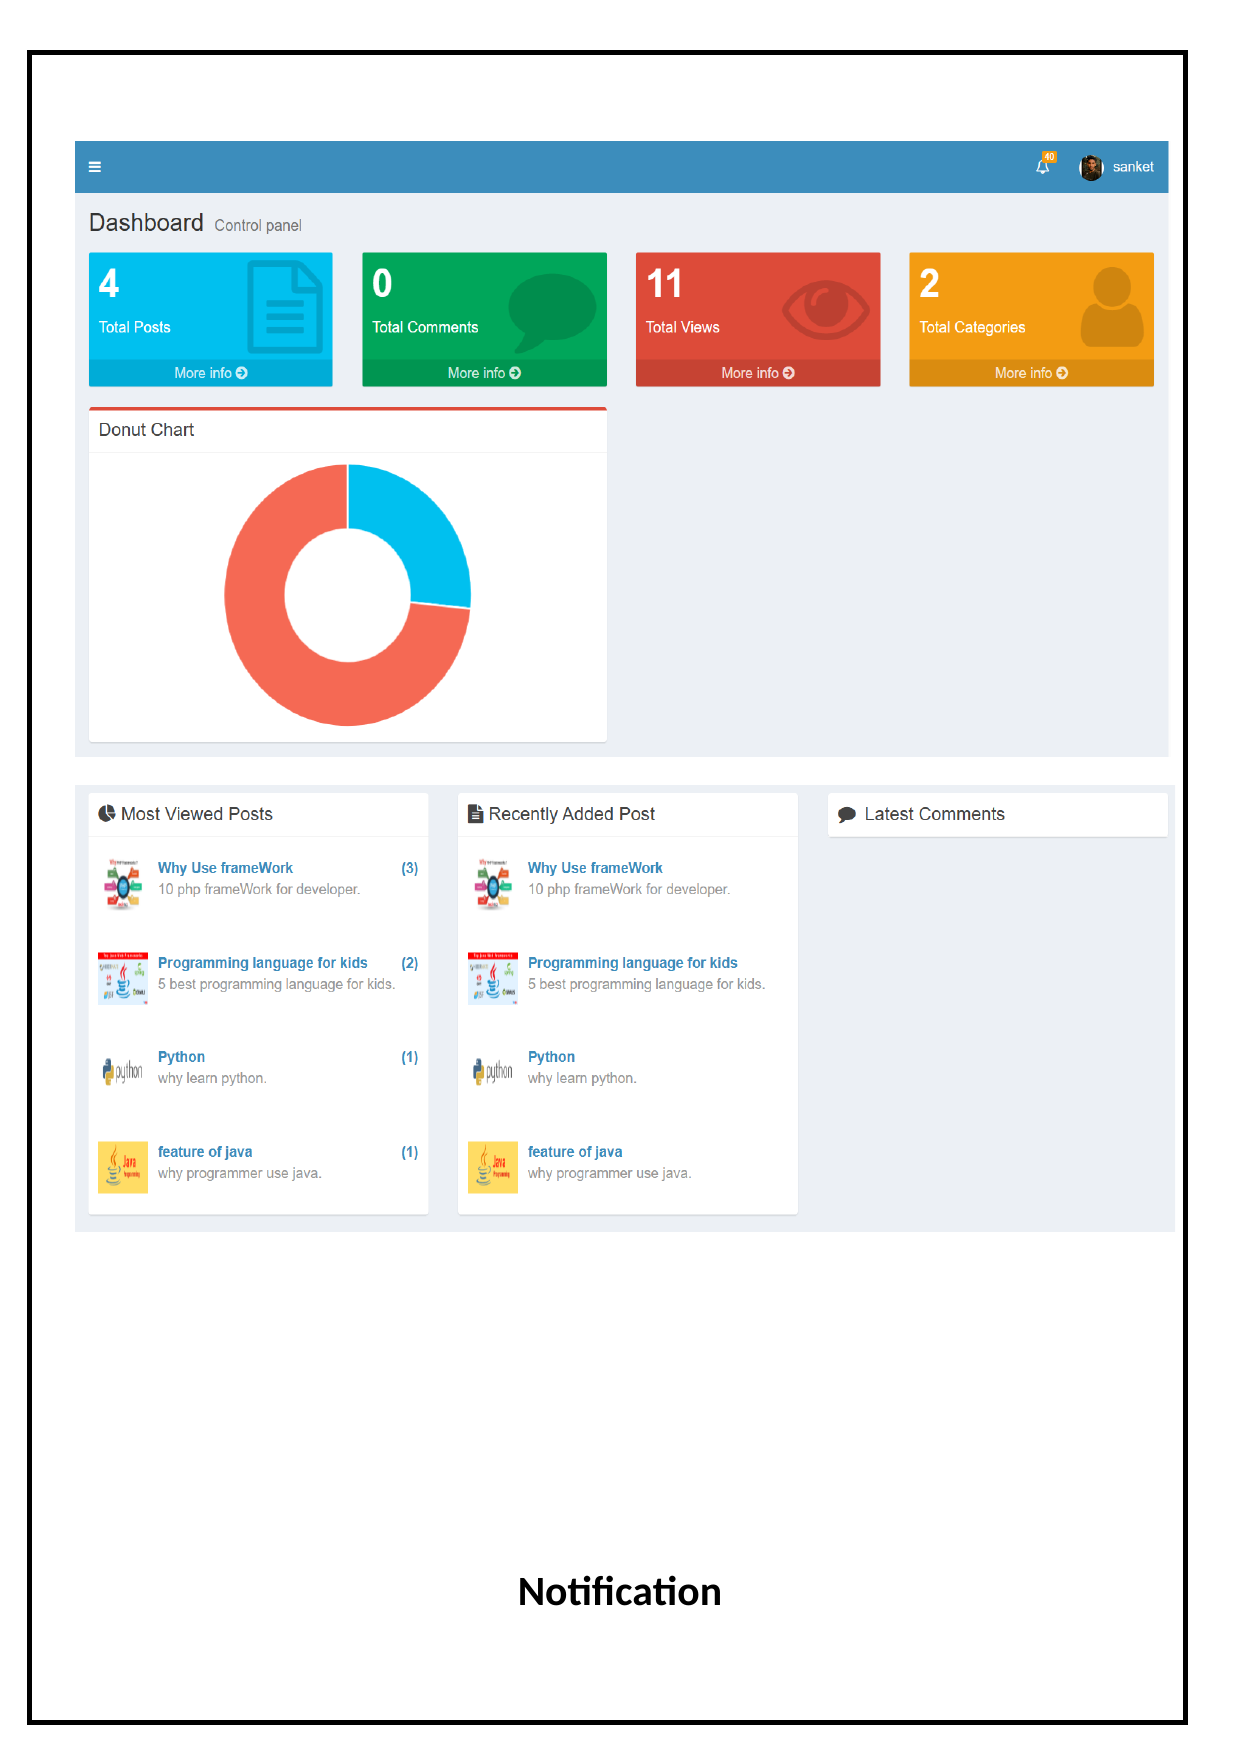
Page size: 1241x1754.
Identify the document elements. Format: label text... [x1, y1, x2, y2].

text Notification [75, 1565, 1015, 1616]
picture [75, 141, 1171, 757]
picture [75, 785, 1176, 1232]
